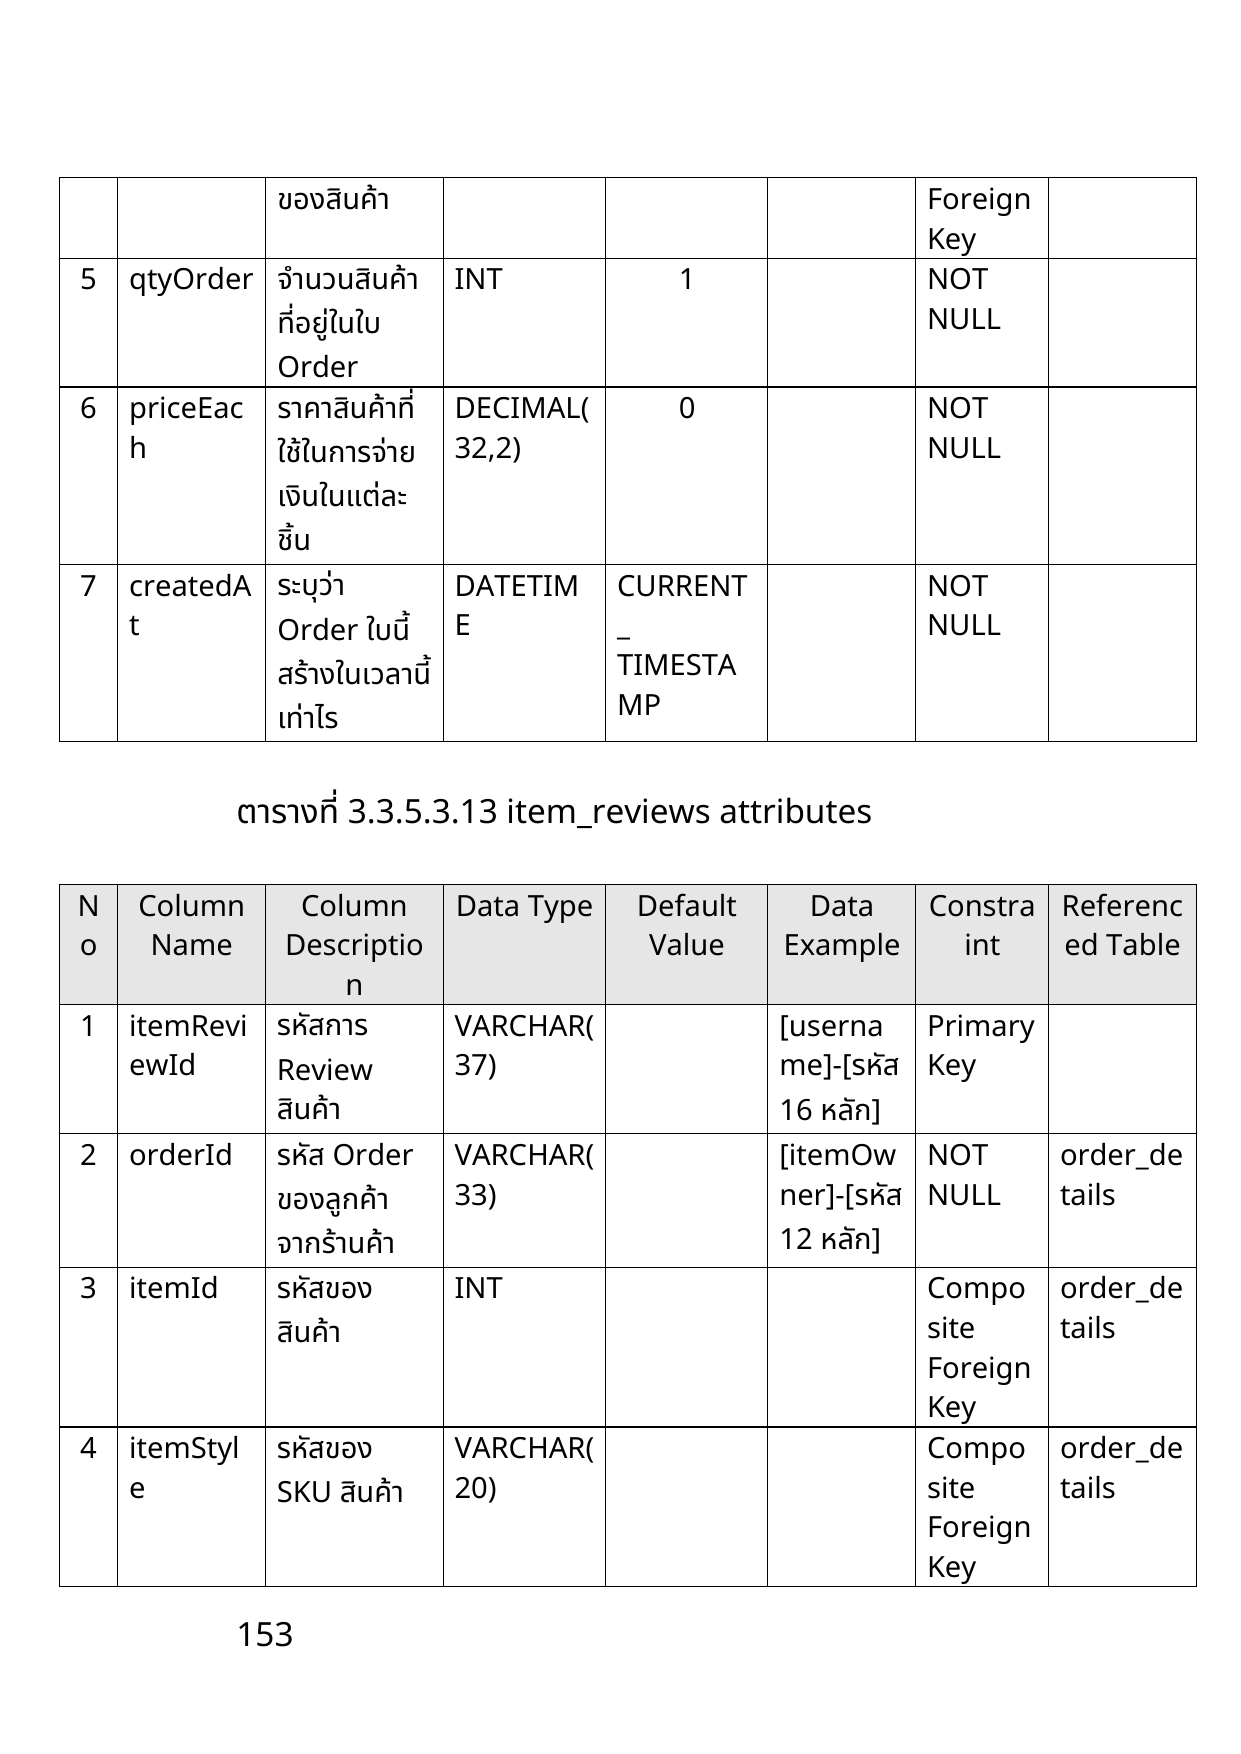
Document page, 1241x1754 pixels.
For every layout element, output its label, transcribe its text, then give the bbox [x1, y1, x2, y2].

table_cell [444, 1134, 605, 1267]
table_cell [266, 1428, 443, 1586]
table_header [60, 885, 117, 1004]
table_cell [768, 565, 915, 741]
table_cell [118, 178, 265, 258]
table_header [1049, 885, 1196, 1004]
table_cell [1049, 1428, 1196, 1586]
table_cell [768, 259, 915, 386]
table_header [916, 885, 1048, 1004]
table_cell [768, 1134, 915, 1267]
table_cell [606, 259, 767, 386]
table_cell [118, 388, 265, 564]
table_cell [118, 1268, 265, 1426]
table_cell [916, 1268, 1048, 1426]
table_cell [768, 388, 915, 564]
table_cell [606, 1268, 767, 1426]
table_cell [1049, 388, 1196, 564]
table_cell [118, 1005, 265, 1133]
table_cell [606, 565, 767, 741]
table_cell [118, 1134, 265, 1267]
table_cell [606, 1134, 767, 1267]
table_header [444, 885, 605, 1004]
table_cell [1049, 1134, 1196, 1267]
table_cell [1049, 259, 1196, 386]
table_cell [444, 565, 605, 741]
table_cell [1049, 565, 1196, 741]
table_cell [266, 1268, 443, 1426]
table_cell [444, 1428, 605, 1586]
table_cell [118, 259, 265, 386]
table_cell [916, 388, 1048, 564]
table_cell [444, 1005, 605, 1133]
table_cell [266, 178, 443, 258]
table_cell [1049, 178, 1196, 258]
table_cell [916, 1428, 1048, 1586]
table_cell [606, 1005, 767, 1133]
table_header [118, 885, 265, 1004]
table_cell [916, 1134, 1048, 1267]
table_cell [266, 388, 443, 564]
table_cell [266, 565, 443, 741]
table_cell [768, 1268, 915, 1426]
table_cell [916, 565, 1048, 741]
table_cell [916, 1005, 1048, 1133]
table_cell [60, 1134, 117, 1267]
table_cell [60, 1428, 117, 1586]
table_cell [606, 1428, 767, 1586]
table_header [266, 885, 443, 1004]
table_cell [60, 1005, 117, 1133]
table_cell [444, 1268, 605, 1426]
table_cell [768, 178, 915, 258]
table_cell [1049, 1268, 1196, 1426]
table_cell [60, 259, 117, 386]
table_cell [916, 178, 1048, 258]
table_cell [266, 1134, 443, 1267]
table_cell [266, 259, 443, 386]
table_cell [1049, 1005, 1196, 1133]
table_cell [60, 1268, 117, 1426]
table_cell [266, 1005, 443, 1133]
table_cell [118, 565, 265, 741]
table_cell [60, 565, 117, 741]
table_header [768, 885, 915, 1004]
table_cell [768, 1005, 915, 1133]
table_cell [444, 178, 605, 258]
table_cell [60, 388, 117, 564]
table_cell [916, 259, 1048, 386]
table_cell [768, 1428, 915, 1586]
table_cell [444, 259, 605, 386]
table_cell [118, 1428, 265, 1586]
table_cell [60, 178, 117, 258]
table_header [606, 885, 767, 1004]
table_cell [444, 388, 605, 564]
text ตารางที่ 3.3.5.3.13 item_reviews attributes [236, 788, 1092, 838]
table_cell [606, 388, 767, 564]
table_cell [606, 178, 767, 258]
